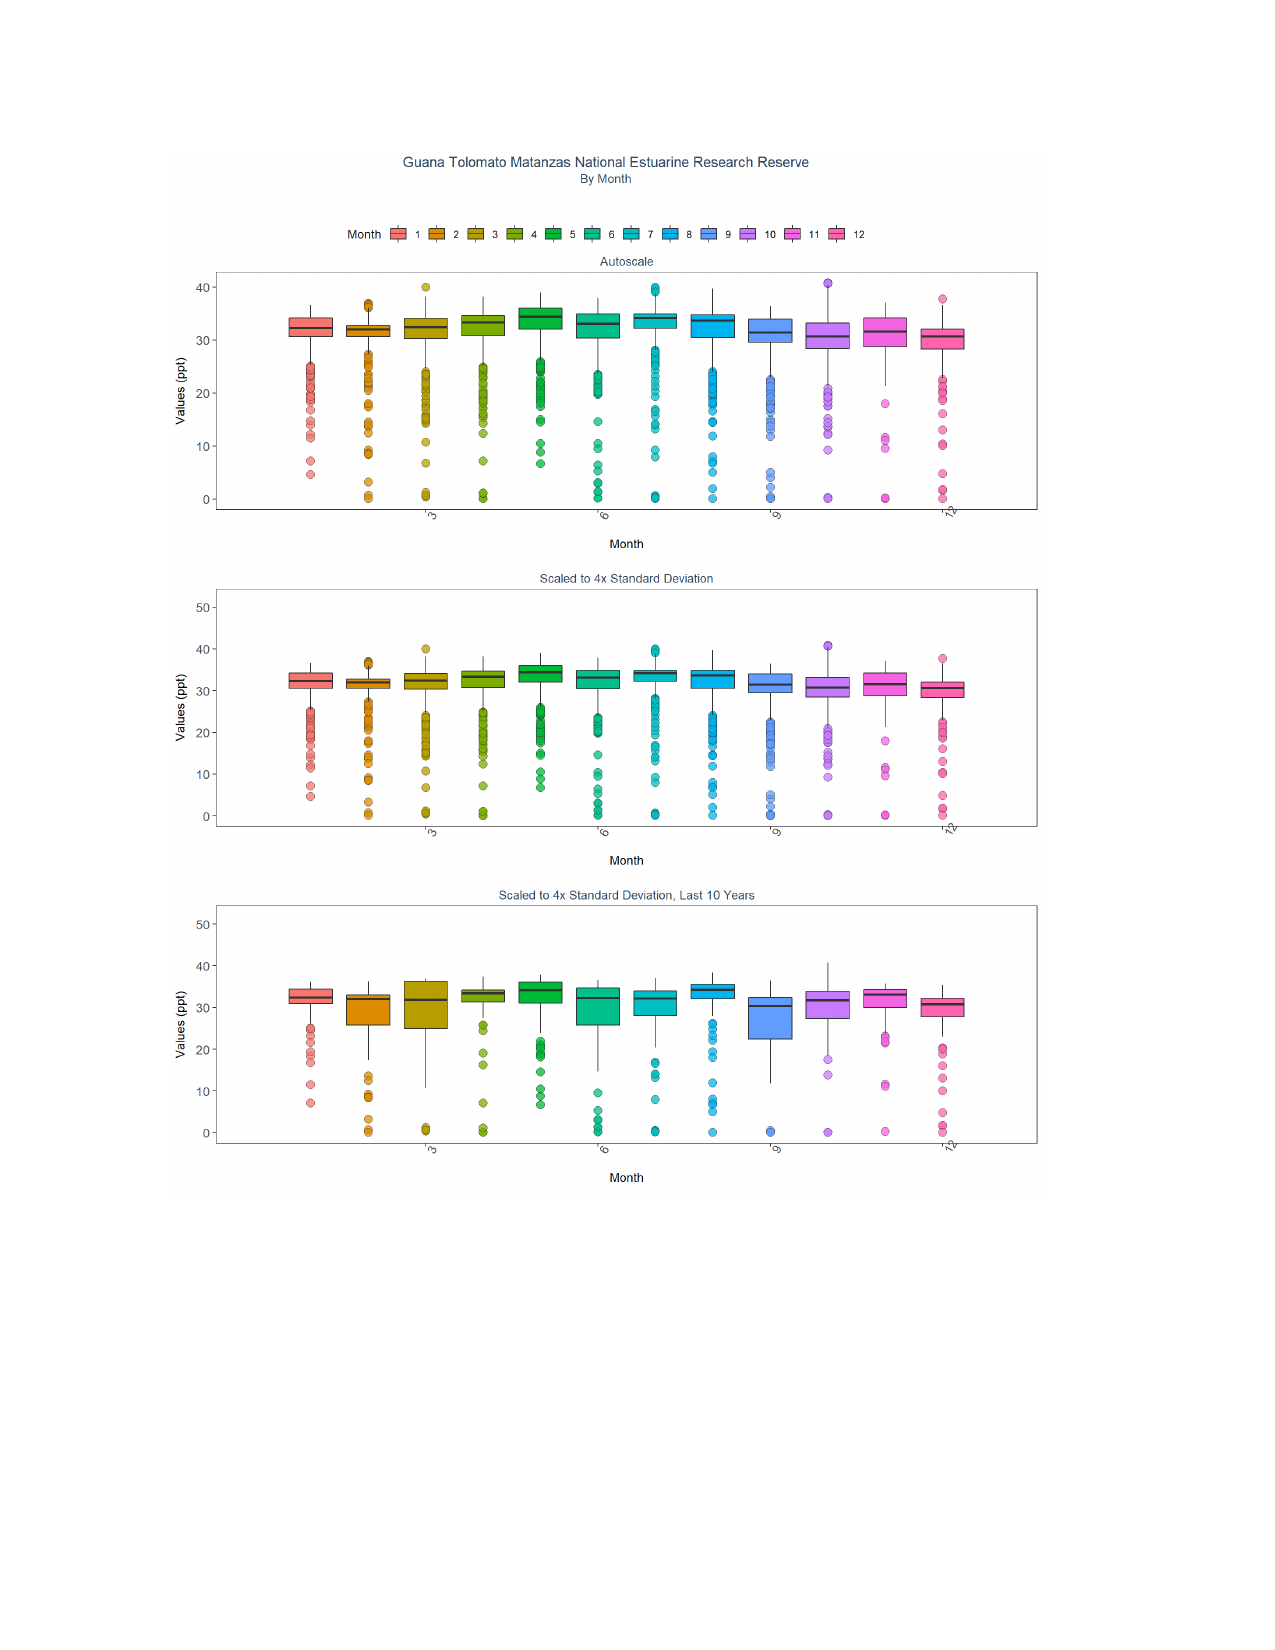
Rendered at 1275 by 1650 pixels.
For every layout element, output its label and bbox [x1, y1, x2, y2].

picture [168, 150, 1044, 1200]
